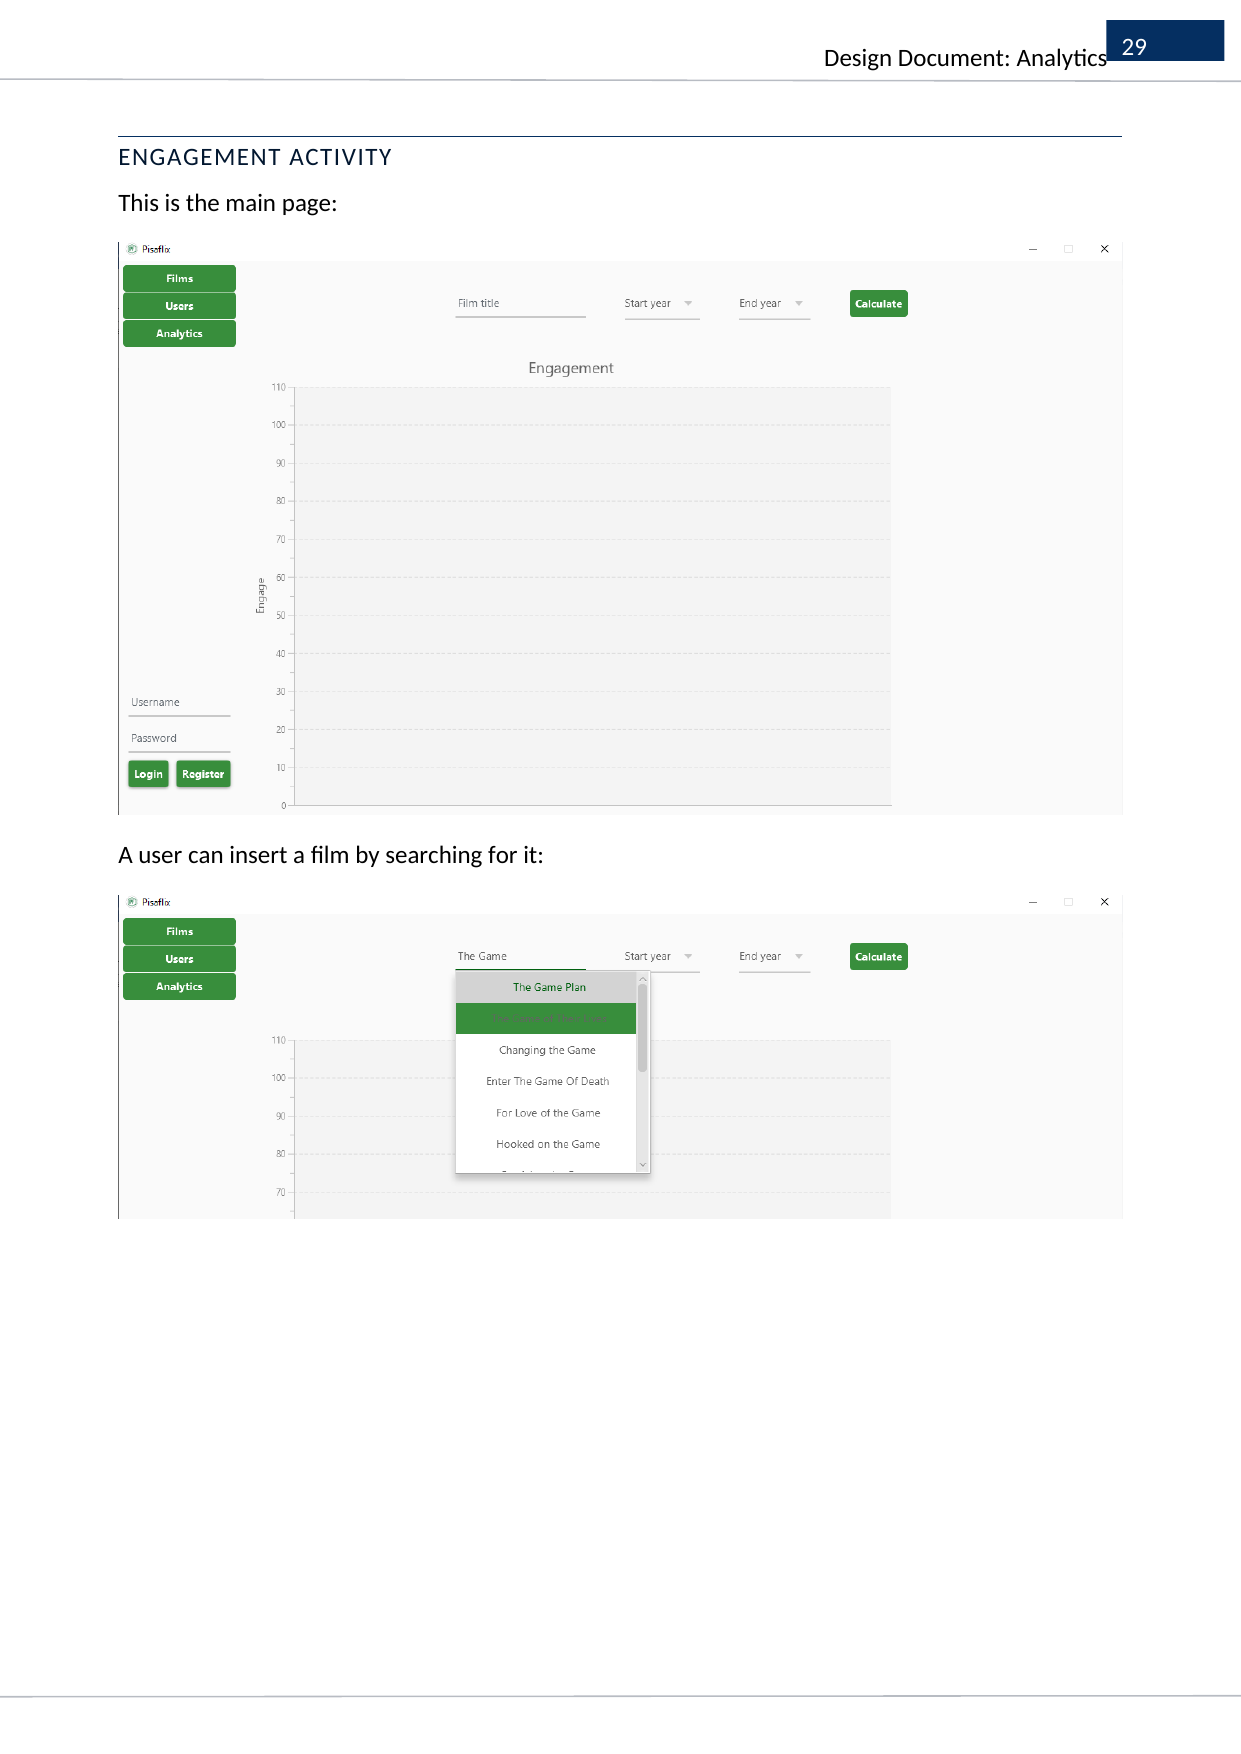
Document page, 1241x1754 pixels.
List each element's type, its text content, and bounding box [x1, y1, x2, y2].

text A user can insert a film by searching for it: [118, 840, 1122, 870]
picture [118, 895, 1123, 1219]
subtitle Engagement activity [118, 137, 1122, 172]
picture [118, 242, 1123, 815]
text This is the main page: [118, 187, 1122, 217]
